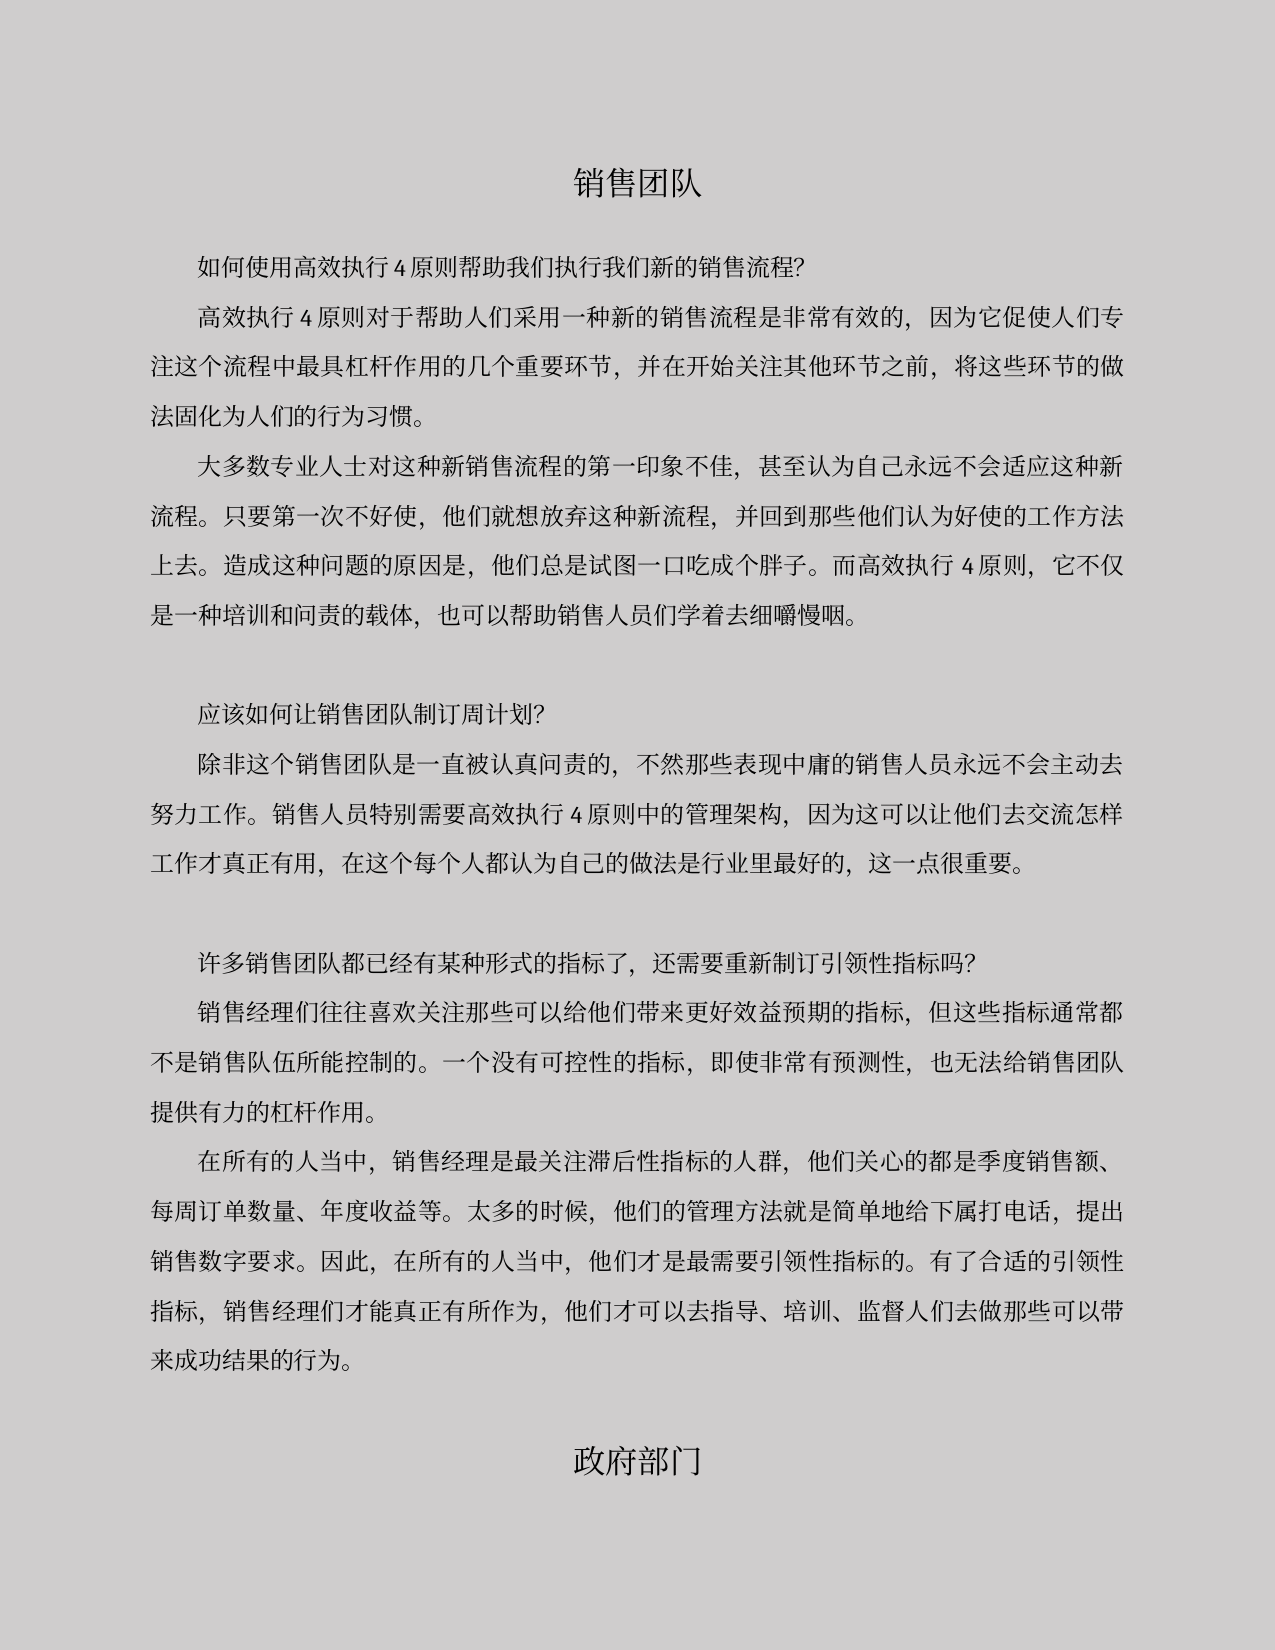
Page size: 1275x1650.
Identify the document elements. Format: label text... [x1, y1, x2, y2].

text 大多数专业人士对这种新销售流程的第一印象不佳，甚至认为自己永远不会适应这种新流程。只要第一次不好使，他们就想放弃这种新流程，并回到那些他们认为好使的工作方法上去。造成这种问题的原因是，他们总是试图一口吃成个胖子。而高效执行4原则，它不仅是一种培训和问责的载体，也可以帮助销售人员们学着去细嚼慢咽。 [150, 432, 1125, 630]
text 销售团队 [150, 150, 1125, 203]
text 除非这个销售团队是一直被认真问责的，不然那些表现中庸的销售人员永远不会主动去努力工作。销售人员特别需要高效执行4原则中的管理架构，因为这可以让他们去交流怎样工作才真正有用，在这个每个人都认为自己的做法是行业里最好的，这一点很重要。 [150, 730, 1125, 879]
text 应该如何让销售团队制订周计划？ [150, 680, 1125, 730]
text 如何使用高效执行4原则帮助我们执行我们新的销售流程？ [150, 233, 1125, 282]
text 高效执行4原则对于帮助人们采用一种新的销售流程是非常有效的，因为它促使人们专注这个流程中最具杠杆作用的几个重要环节，并在开始关注其他环节之前，将这些环节的做法固化为人们的行为习惯。 [150, 282, 1125, 432]
text 政府部门 [150, 1429, 1125, 1482]
text 销售经理们往往喜欢关注那些可以给他们带来更好效益预期的指标，但这些指标通常都不是销售队伍所能控制的。一个没有可控性的指标，即使非常有预测性，也无法给销售团队提供有力的杠杆作用。 [150, 978, 1125, 1127]
text 许多销售团队都已经有某种形式的指标了，还需要重新制订引领性指标吗？ [150, 928, 1125, 978]
text 在所有的人当中，销售经理是最关注滞后性指标的人群，他们关心的都是季度销售额、每周订单数量、年度收益等。太多的时候，他们的管理方法就是简单地给下属打电话，提出销售数字要求。因此，在所有的人当中，他们才是最需要引领性指标的。有了合适的引领性指标，销售经理们才能真正有所作为，他们才可以去指导、培训、监督人们去做那些可以带来成功结果的行为。 [150, 1127, 1125, 1376]
